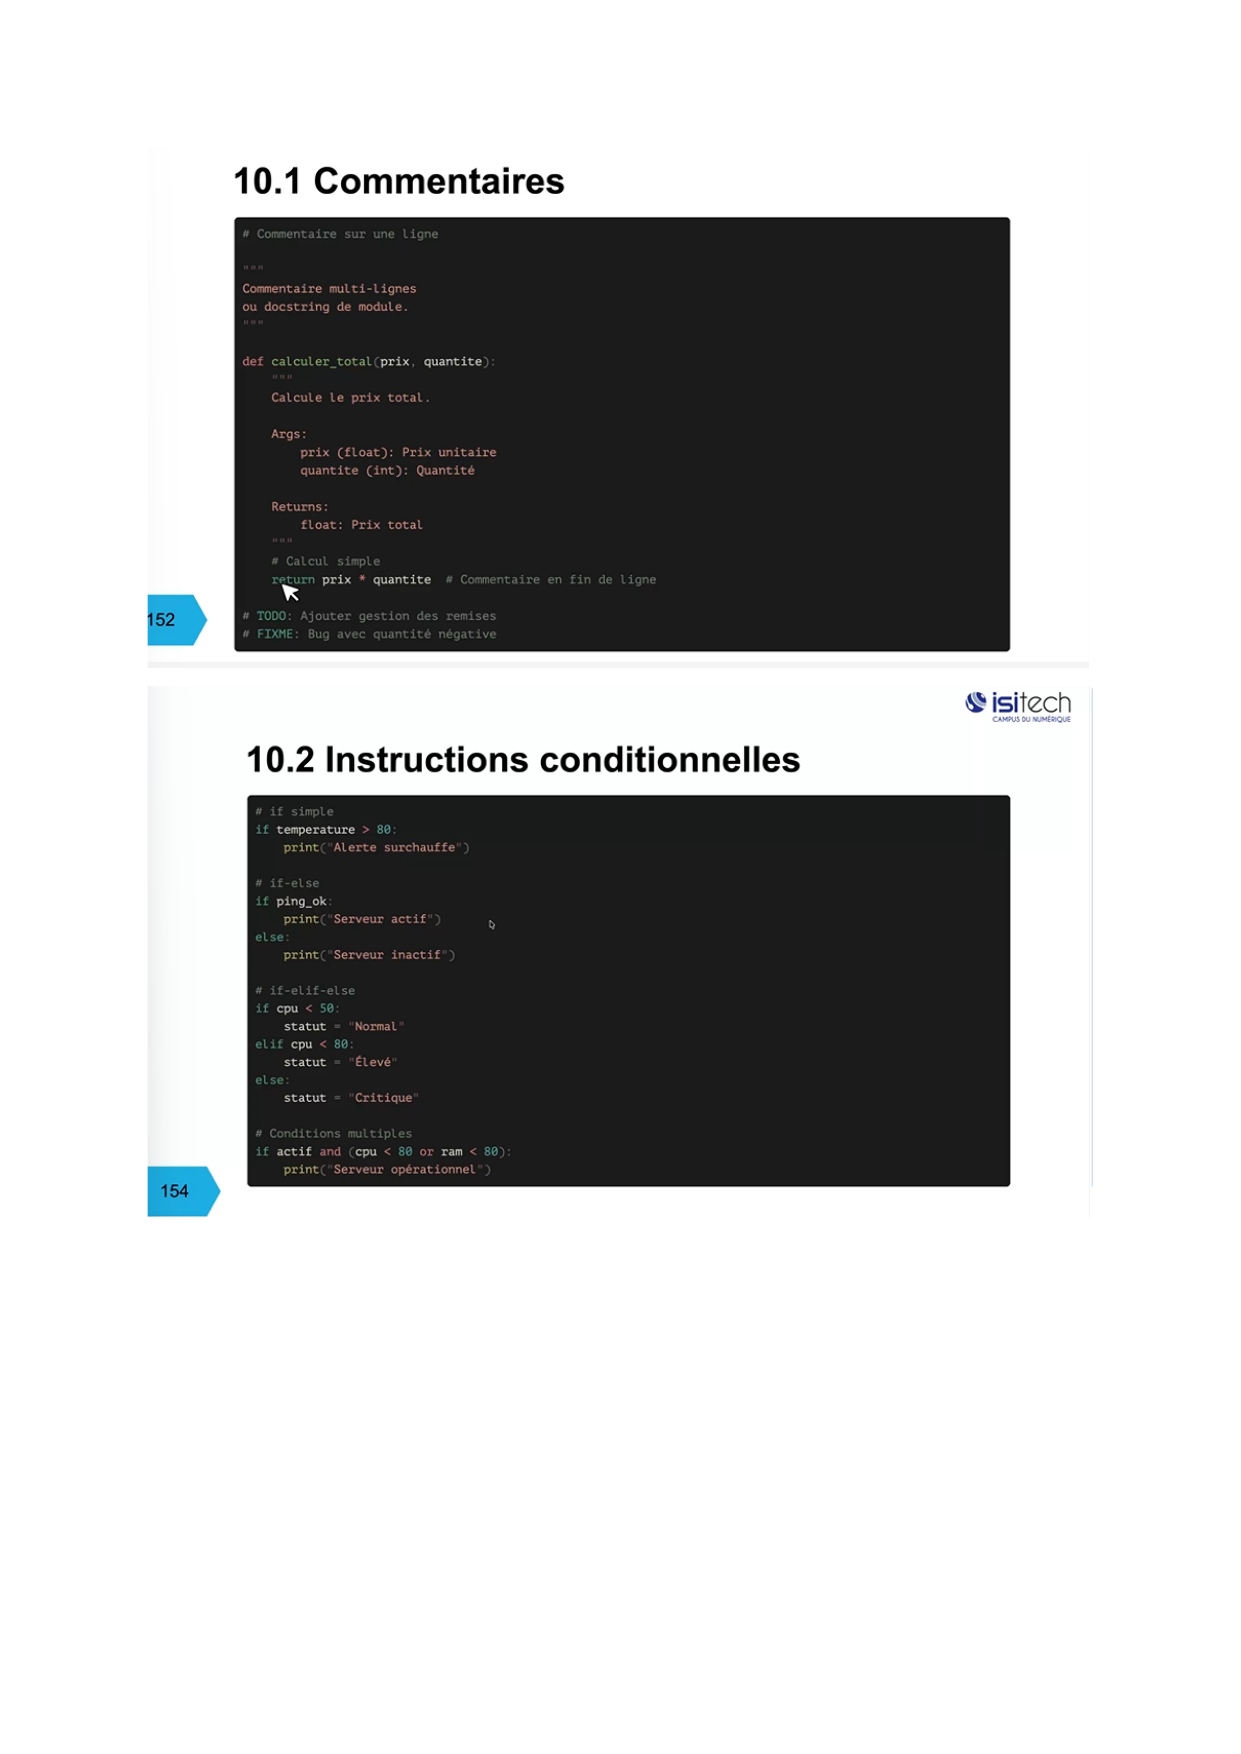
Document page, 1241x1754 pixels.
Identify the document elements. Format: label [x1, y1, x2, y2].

picture [147, 686, 1093, 1217]
picture [147, 147, 1090, 668]
